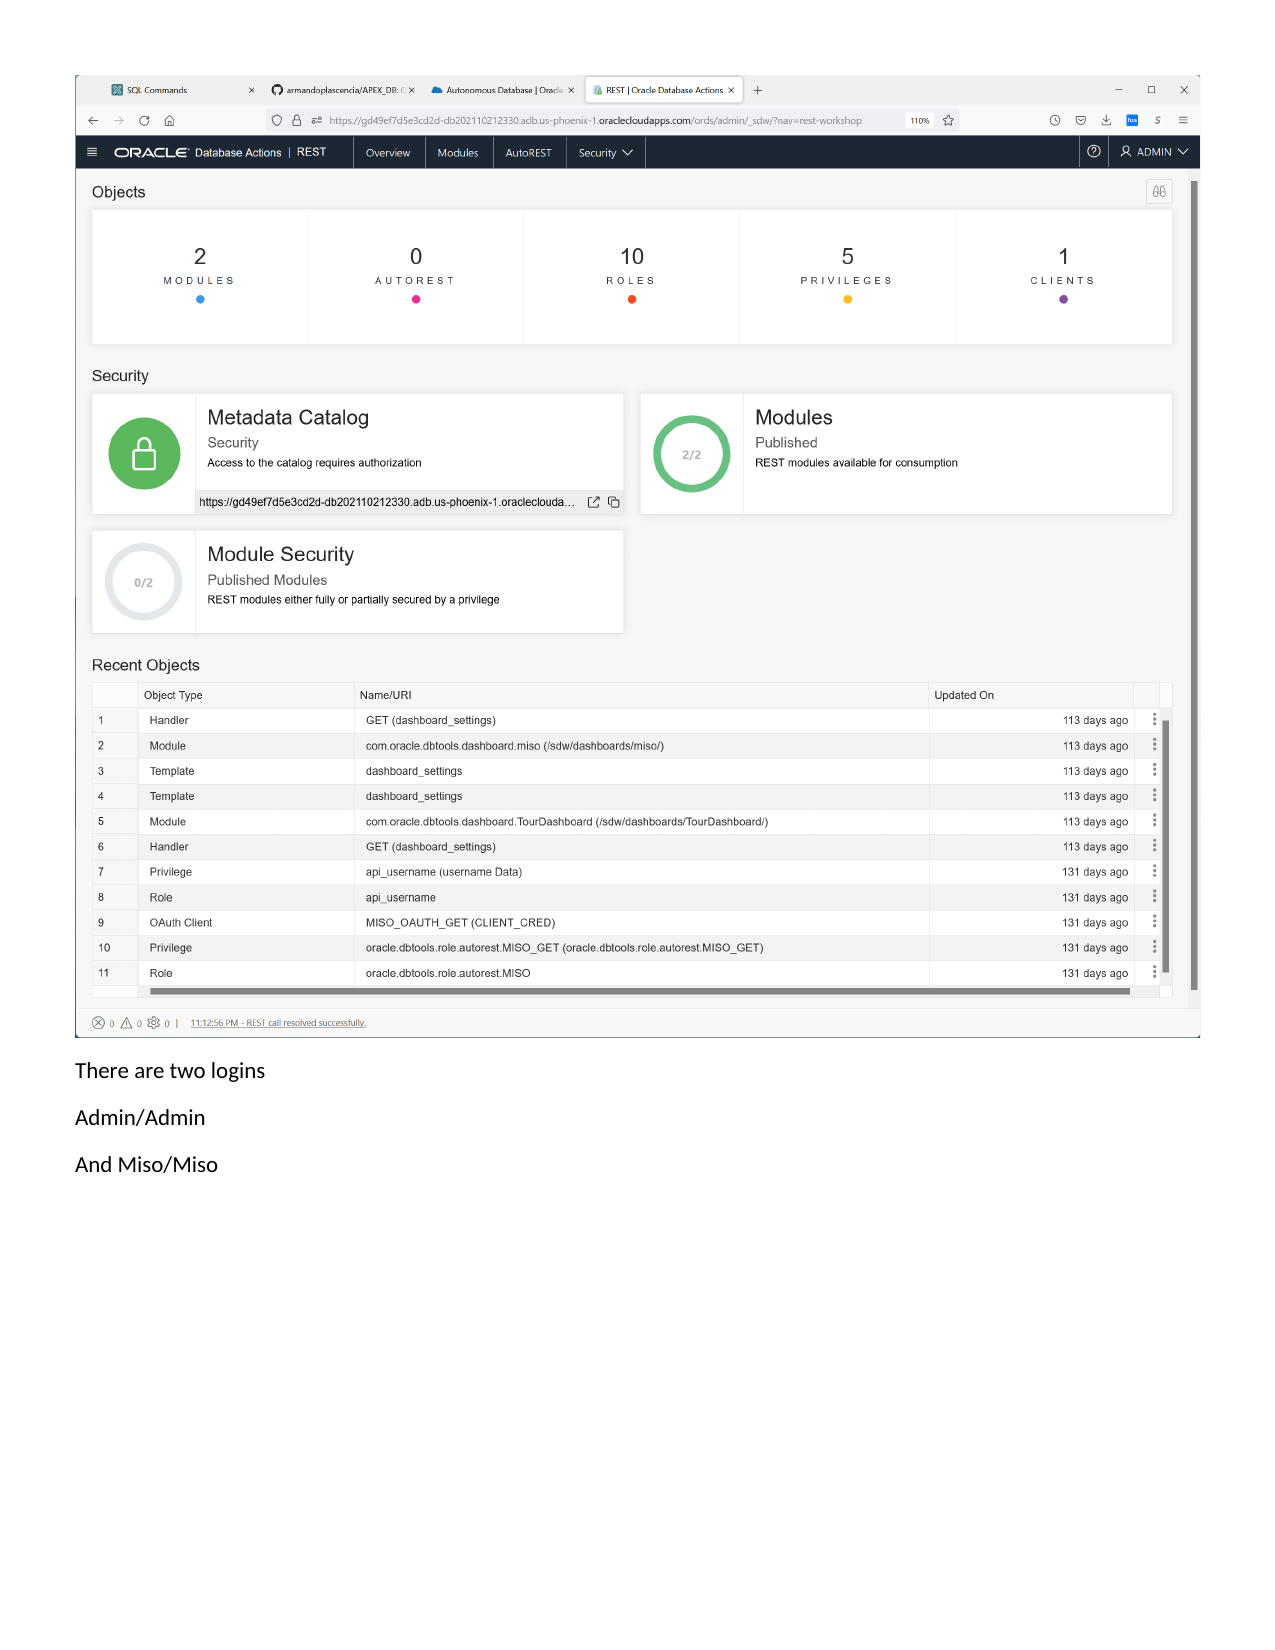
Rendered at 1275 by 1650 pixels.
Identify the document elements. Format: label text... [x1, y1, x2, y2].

text And Miso/Miso [75, 1150, 1200, 1178]
picture [75, 75, 1200, 1038]
text There are two logins [75, 1057, 1200, 1084]
text Admin/Admin [75, 1103, 1200, 1131]
